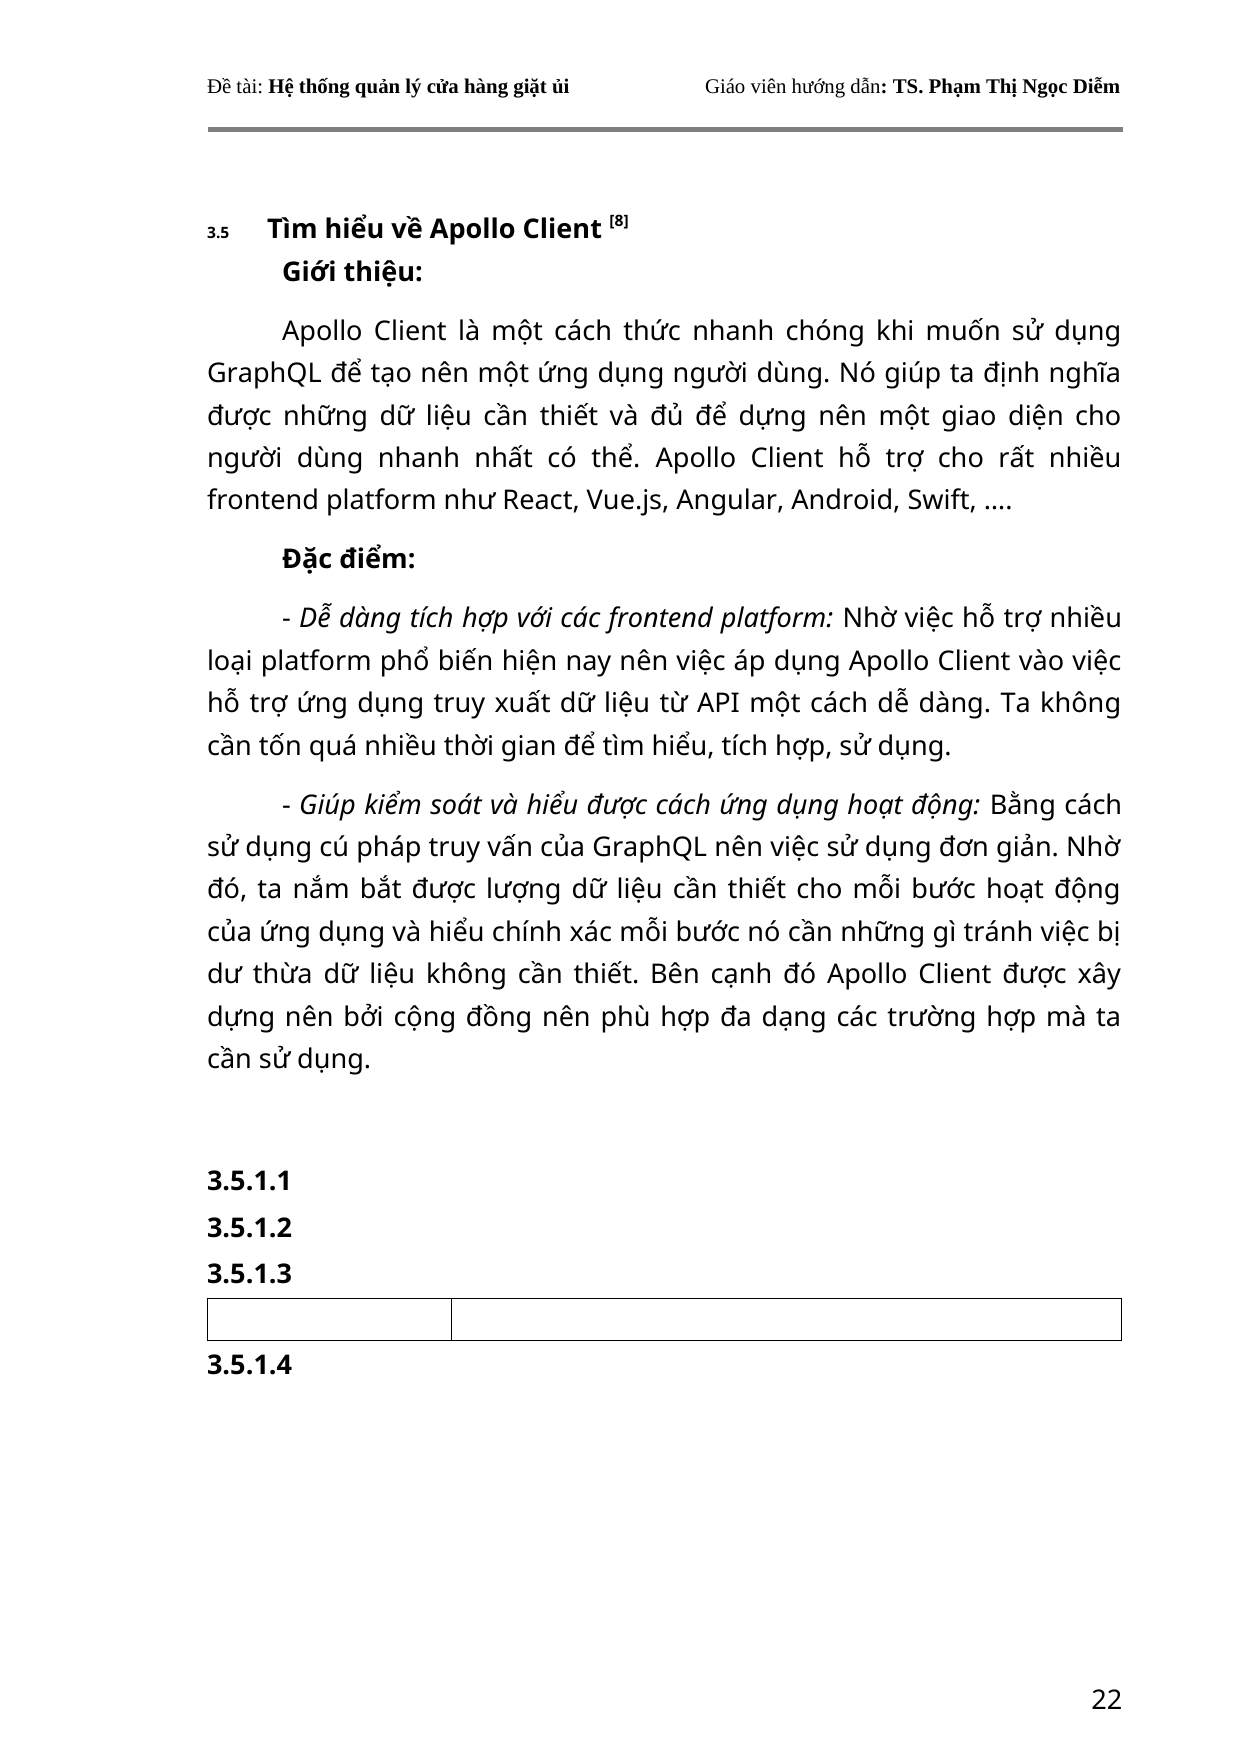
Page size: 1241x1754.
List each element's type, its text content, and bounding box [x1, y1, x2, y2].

text - Giúp kiểm soát và hiểu được cách ứng dụng hoạt động: Bằng cách sử dụng cú pháp truy vấn của GraphQL nên việc sử dụng đơn giản. Nhờ đó, ta nắm bắt được lượng dữ liệu cần thiết cho mỗi bước hoạt động của ứng dụng và hiểu chính xác mỗi bước nó cần những gì tránh việc bị dư thừa dữ liệu không cần thiết. Bên cạnh đó Apollo Client được xây dựng nên bởi cộng đồng nên phù hợp đa dạng các trường hợp mà ta cần sử dụng. [207, 785, 1122, 1076]
table_cell [208, 1299, 451, 1340]
text - Dễ dàng tích hợp với các frontend platform: Nhờ việc hỗ trợ nhiều loại platform phổ biến hiện nay nên việc áp dụng Apollo Client vào việc hỗ trợ ứng dụng truy xuất dữ liệu từ API một cách dễ dàng. Ta không cần tốn quá nhiều thời gian để tìm hiểu, tích hợp, sử dụng. [207, 599, 1122, 763]
text Đặc điểm: [207, 540, 1122, 577]
table_cell [452, 1299, 1121, 1340]
text Giới thiệu: [207, 252, 1122, 289]
subtitle Tìm hiểu về Apollo Client [8] [207, 210, 1122, 247]
text Apollo Client là một cách thức nhanh chóng khi muốn sử dụng GraphQL để tạo nên một ứng dụng người dùng. Nó giúp ta định nghĩa được những dữ liệu cần thiết và đủ để dựng nên một giao diện cho người dùng nhanh nhất có thể. Apollo Client hỗ trợ cho rất nhiều frontend platform như React, Vue.js, Angular, Android, Swift, …. [207, 311, 1122, 518]
